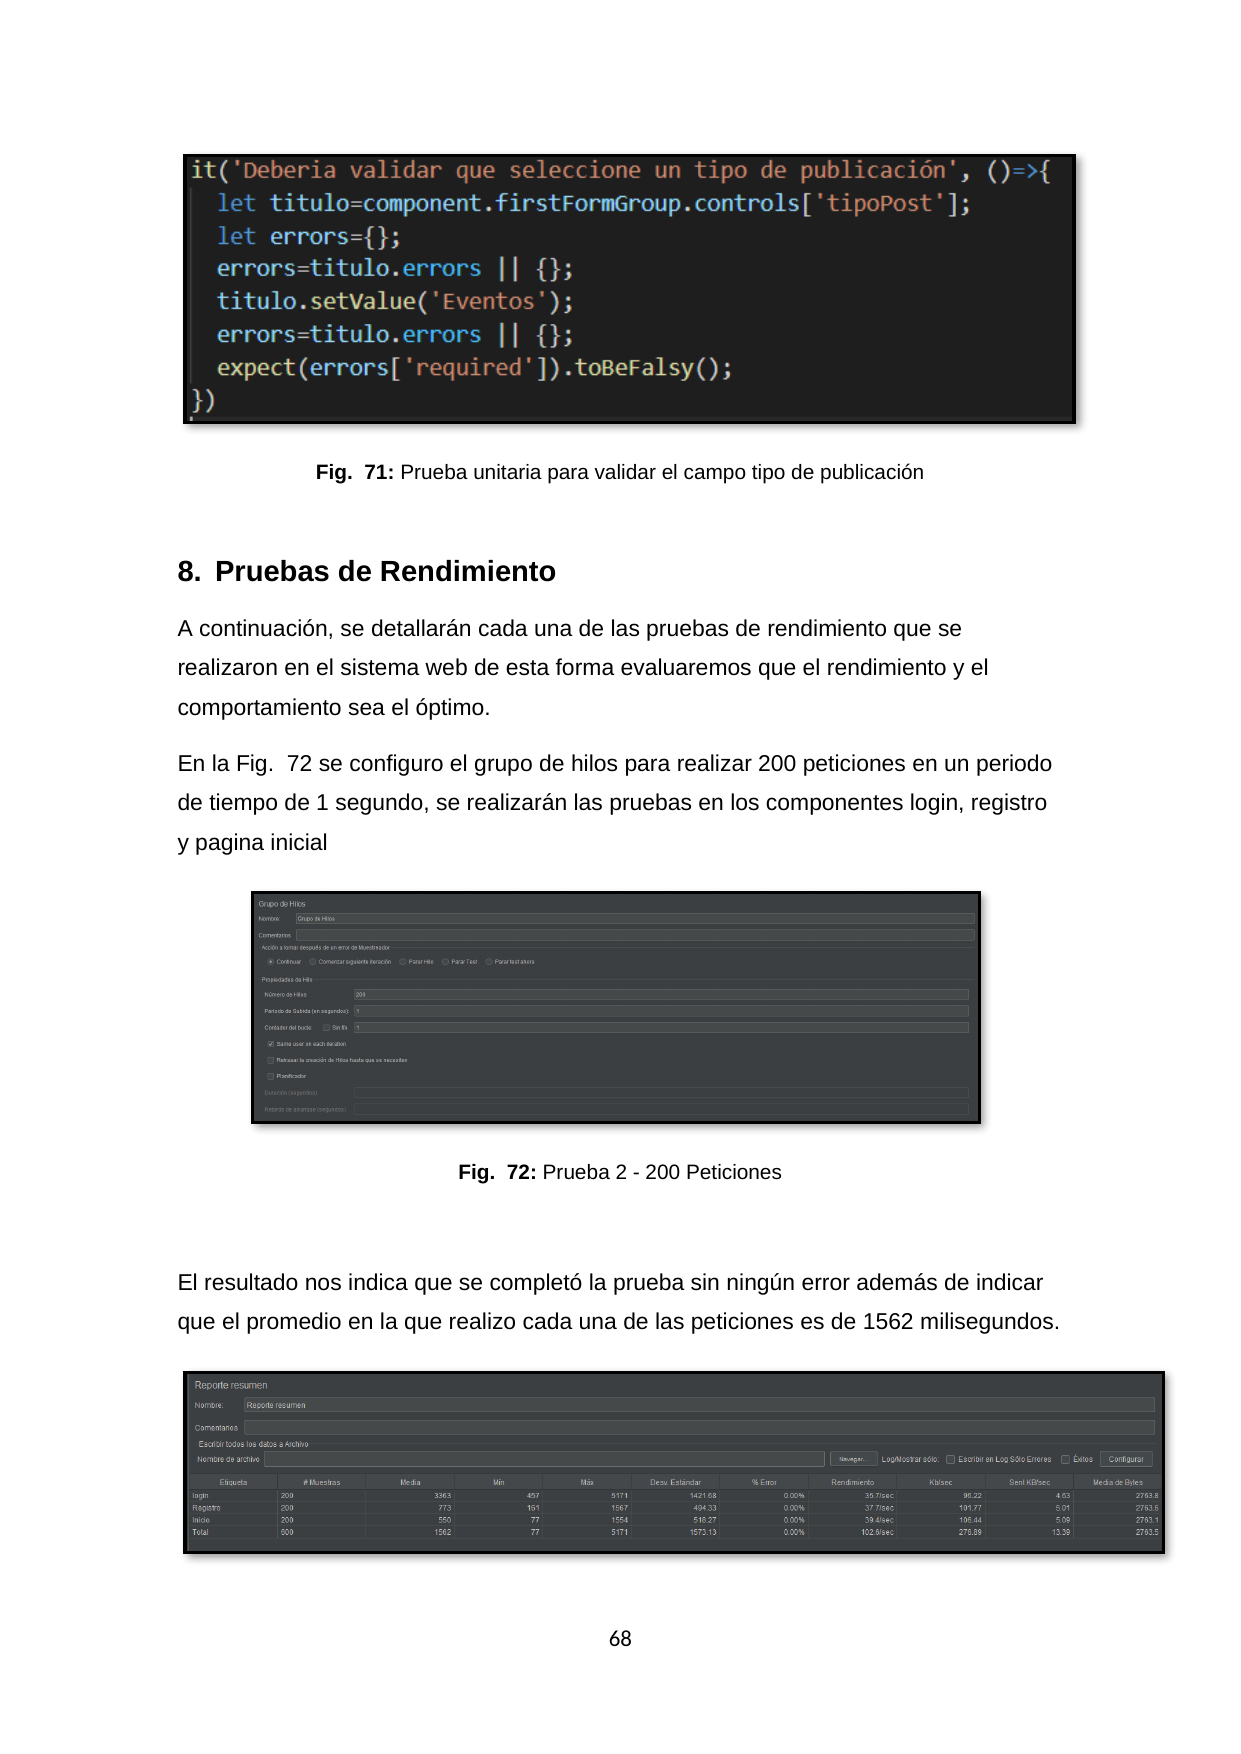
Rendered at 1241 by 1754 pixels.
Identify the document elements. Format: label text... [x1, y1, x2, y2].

picture [254, 894, 978, 1121]
picture [187, 157, 1072, 421]
subtitle Pruebas de Rendimiento [177, 553, 1063, 587]
picture [187, 1374, 1162, 1551]
text Fig. 72: Prueba 2 - 200 Peticiones [177, 1160, 1063, 1184]
text A continuación, se detallarán cada una de las pruebas de rendimiento que se realizaron en el sistema web de esta forma evaluaremos que el rendimiento y el comportamiento sea el óptimo. [177, 615, 1063, 720]
text En la Fig. 72 se configuro el grupo de hilos para realizar 200 peticiones en un periodo de tiempo de 1 segundo, se realizarán las pruebas en los componentes login, registro y pagina inicial [177, 750, 1063, 855]
text Fig. 71: Prueba unitaria para validar el campo tipo de publicación [177, 460, 1063, 484]
text El resultado nos indica que se completó la prueba sin ningún error además de indicar que el promedio en la que realizo cada una de las peticiones es de 1562 milisegundos. [177, 1269, 1063, 1335]
